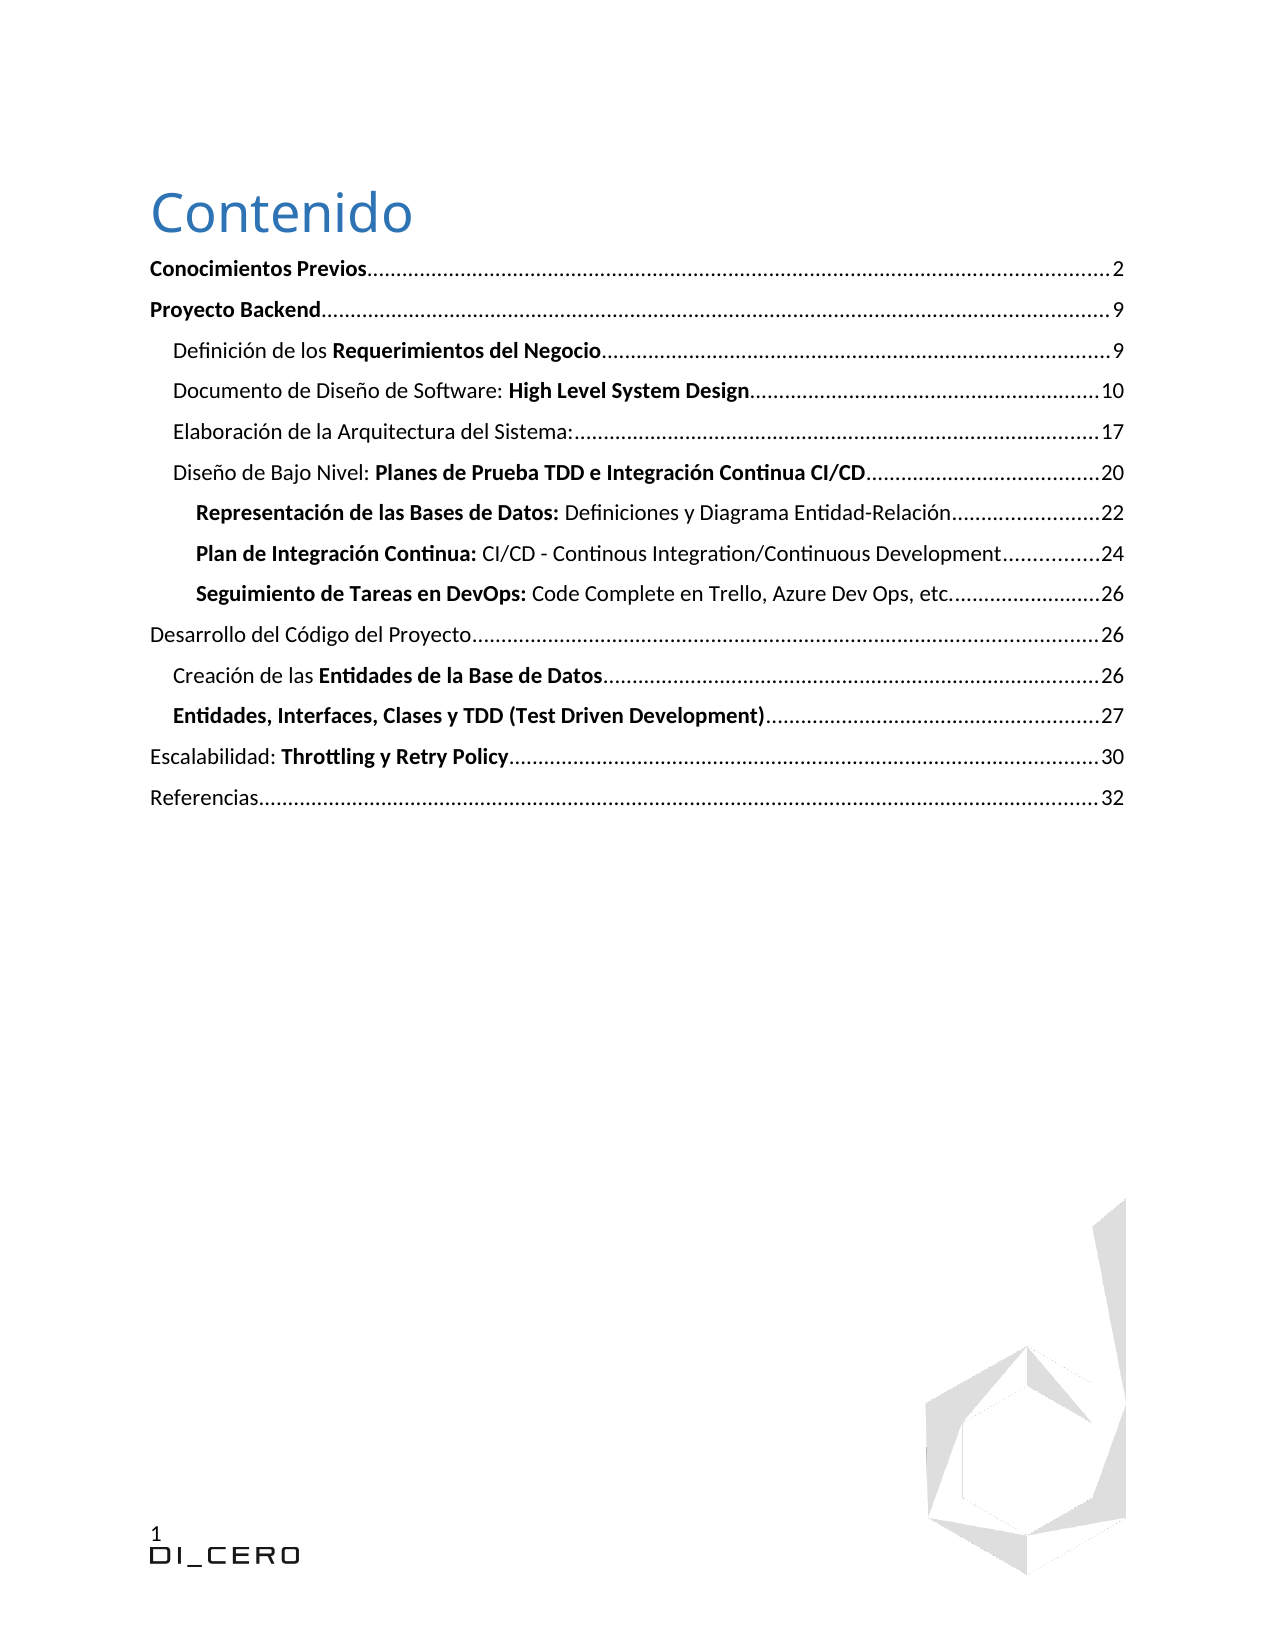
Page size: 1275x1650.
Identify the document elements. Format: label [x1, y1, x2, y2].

picture [150, 1547, 299, 1567]
picture [925, 1198, 1126, 1575]
